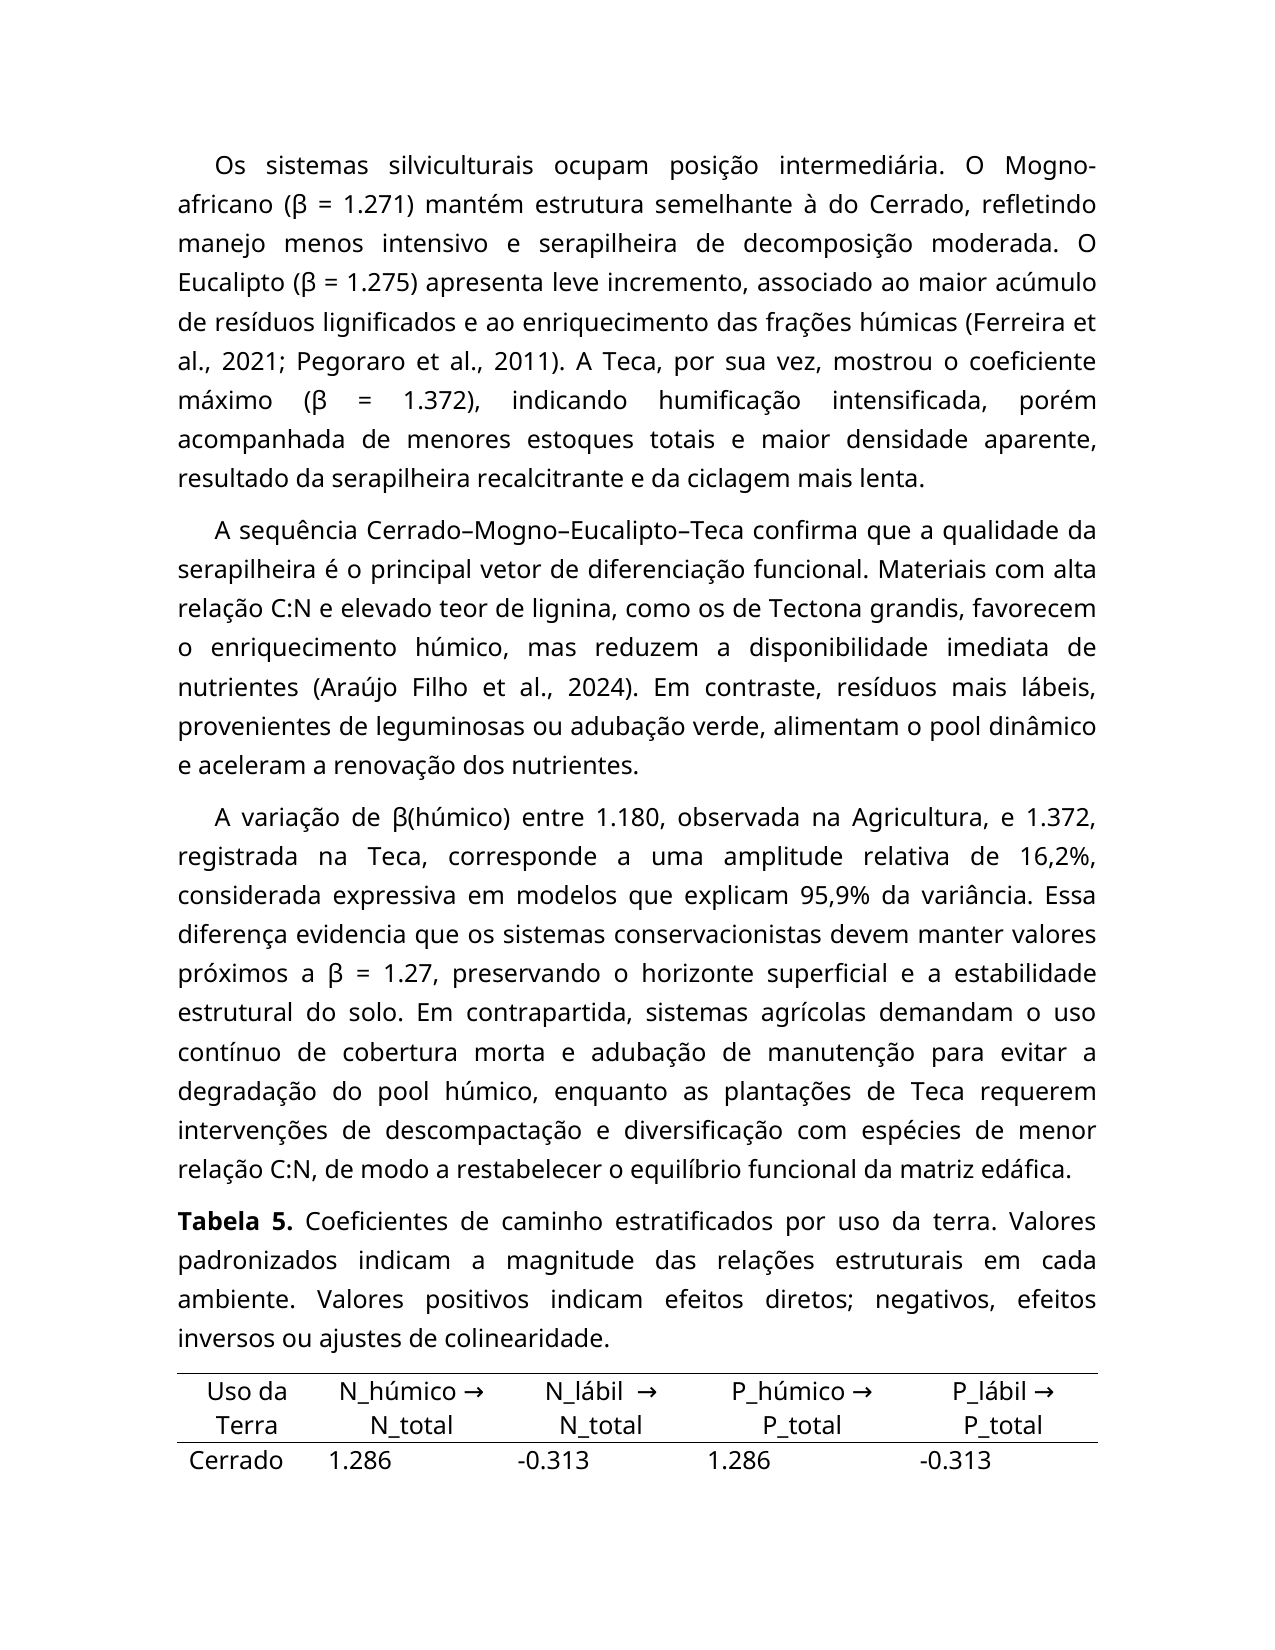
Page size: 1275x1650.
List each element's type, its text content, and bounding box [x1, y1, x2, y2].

table_header N_lábil → N_total [506, 1374, 696, 1442]
table_header Uso da Terra [177, 1374, 317, 1442]
table_cell -0.313 [908, 1443, 1098, 1476]
table_header P_lábil → P_total [908, 1374, 1098, 1442]
table_cell -0.313 [506, 1443, 696, 1476]
text A sequência Cerrado–Mogno–Eucalipto–Teca confirma que a qualidade da serapilheira é o principal vetor de diferenciação funcional. Materiais com alta relação C:N e elevado teor de lignina, como os de Tectona grandis, favorecem o enriquecimento húmico, mas reduzem a disponibilidade imediata de nutrientes (Araújo Filho et al., 2024). Em contraste, resíduos mais lábeis, provenientes de leguminosas ou adubação verde, alimentam o pool dinâmico e aceleram a renovação dos nutrientes. [177, 513, 1098, 782]
table_header P_húmico → P_total [696, 1374, 908, 1442]
text Tabela 5. Coeficientes de caminho estratificados por uso da terra. Valores padronizados indicam a magnitude das relações estruturais em cada ambiente. Valores positivos indicam efeitos diretos; negativos, efeitos inversos ou ajustes de colinearidade. [177, 1203, 1098, 1355]
table_cell 1.286 [317, 1443, 506, 1476]
text A variação de β(húmico) entre 1.180, observada na Agricultura, e 1.372, registrada na Teca, corresponde a uma amplitude relativa de 16,2%, considerada expressiva em modelos que explicam 95,9% da variância. Essa diferença evidencia que os sistemas conservacionistas devem manter valores próximos a β = 1.27, preservando o horizonte superficial e a estabilidade estrutural do solo. Em contrapartida, sistemas agrícolas demandam o uso contínuo de cobertura morta e adubação de manutenção para evitar a degradação do pool húmico, enquanto as plantações de Teca requerem intervenções de descompactação e diversificação com espécies de menor relação C:N, de modo a restabelecer o equilíbrio funcional da matriz edáfica. [177, 799, 1098, 1186]
table_cell 1.286 [696, 1443, 908, 1476]
table_header N_húmico → N_total [317, 1374, 506, 1442]
text Os sistemas silviculturais ocupam posição intermediária. O Mogno-africano (β = 1.271) mantém estrutura semelhante à do Cerrado, refletindo manejo menos intensivo e serapilheira de decomposição moderada. O Eucalipto (β = 1.275) apresenta leve incremento, associado ao maior acúmulo de resíduos lignificados e ao enriquecimento das frações húmicas (Ferreira et al., 2021; Pegoraro et al., 2011). A Teca, por sua vez, mostrou o coeficiente máximo (β = 1.372), indicando humificação intensificada, porém acompanhada de menores estoques totais e maior densidade aparente, resultado da serapilheira recalcitrante e da ciclagem mais lenta. [177, 148, 1098, 495]
table_cell Cerrado [177, 1443, 317, 1476]
